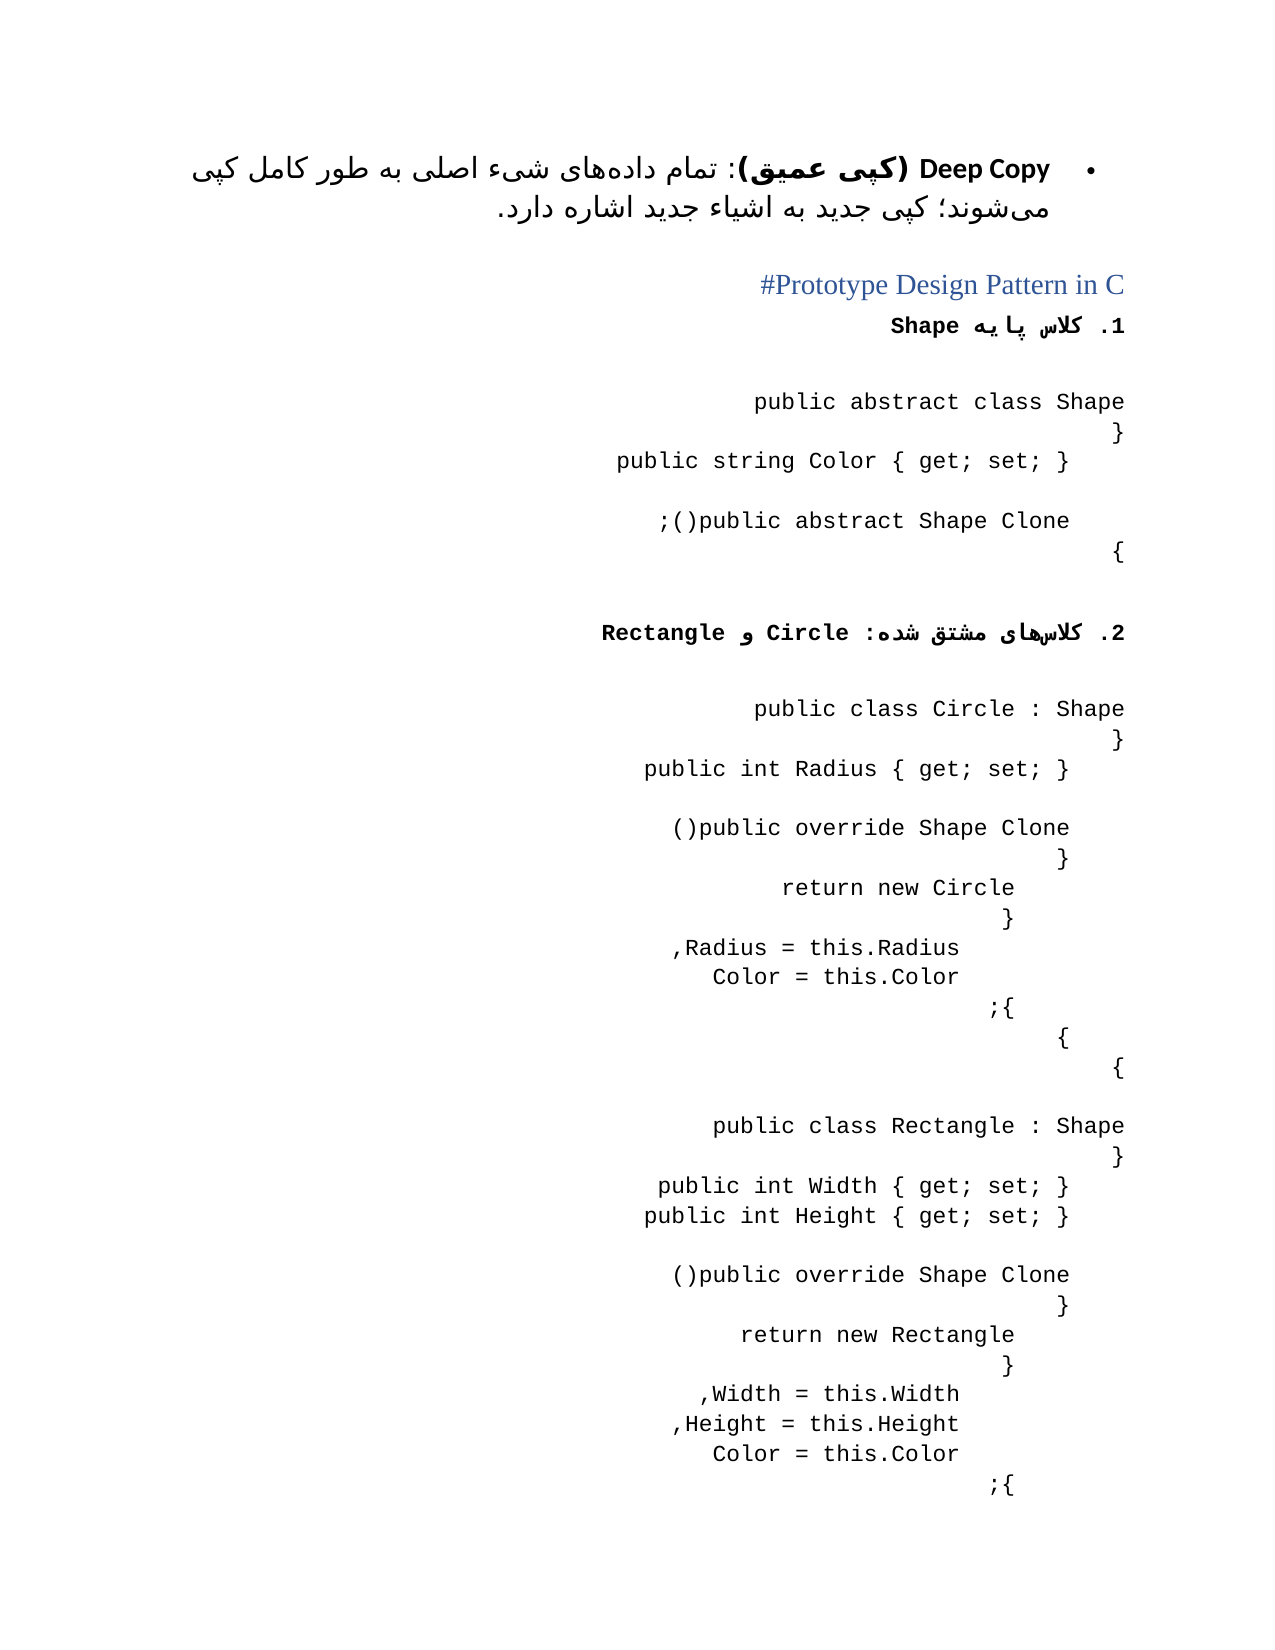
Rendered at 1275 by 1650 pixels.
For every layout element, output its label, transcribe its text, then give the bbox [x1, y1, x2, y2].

text public abstract class Shape { public string Color { get; set; } public abstract Shape Clone(); } [150, 360, 1125, 600]
list Deep Copy (کپی عمیق): تمام داده‌های شیء اصلی به طور کامل کپی می‌شوند؛ کپی جدید به اشیاء جدید اشاره دارد. [150, 150, 1087, 224]
text 2. کلاس‌های مشتق شده: Circle و Rectangle [150, 621, 1125, 647]
text 1. کلاس پایه Shape [150, 314, 1125, 340]
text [150, 668, 1125, 1498]
subtitle Prototype Design Pattern in C# [150, 267, 1125, 301]
